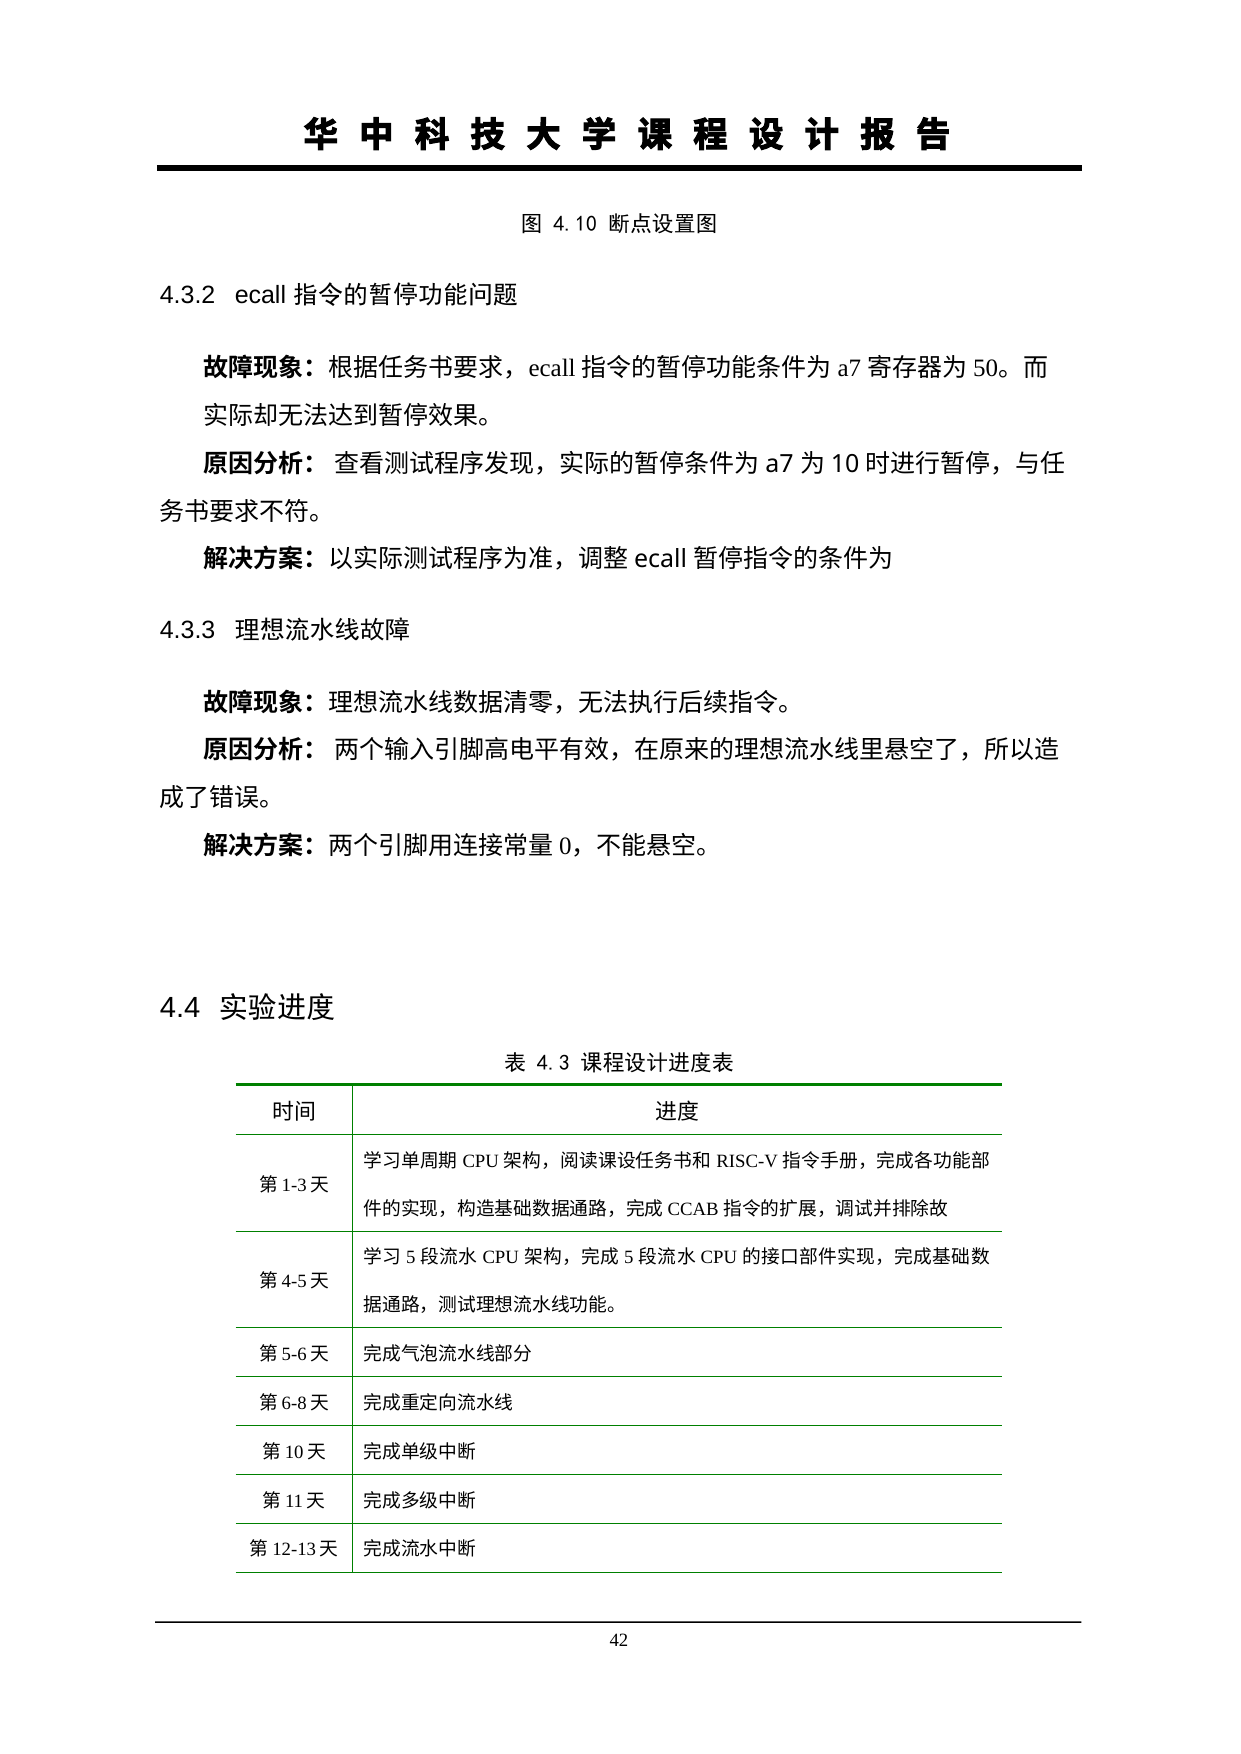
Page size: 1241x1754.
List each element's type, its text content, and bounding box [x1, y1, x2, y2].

table_cell 第5-6天 [236, 1328, 352, 1376]
table_cell 完成气泡流水线部分 [353, 1328, 1002, 1376]
table_cell 第6-8天 [236, 1377, 352, 1425]
table_cell 完成多级中断 [353, 1475, 1002, 1523]
text 故障现象：根据任务书要求，ecall 指令的暂停功能条件为 a7 寄存器为 50。而 [159, 342, 1078, 389]
text 解决方案：以实际测试程序为准，调整 ecall 暂停指令的条件为 [159, 533, 1078, 581]
table_cell 第11天 [236, 1475, 352, 1523]
table_header 进度 [353, 1086, 1002, 1134]
table_cell 第12-13天 [236, 1524, 352, 1572]
table_cell 第10天 [236, 1426, 352, 1474]
text 原因分析： 查看测试程序发现，实际的暂停条件为 a7 为 10 时进行暂停，与任务书要求不符。 [159, 437, 1078, 533]
text 解决方案：两个引脚用连接常量 0，不能悬空。 [159, 820, 1078, 868]
text 原因分析： 两个输入引脚高电平有效，在原来的理想流水线里悬空了，所以造成了错误。 [159, 724, 1078, 820]
table_cell 完成单级中断 [353, 1426, 1002, 1474]
text 图 4.10 断点设置图 [159, 198, 1078, 246]
subtitle 实验进度 [159, 988, 1053, 1023]
subtitle ecall 指令的暂停功能问题 [159, 270, 1078, 318]
text 故障现象：理想流水线数据清零，无法执行后续指令。 [159, 676, 1078, 724]
table_cell 学习单周期 CPU 架构，阅读课设任务书和 RISC-V 指令手册，完成各功能部件的实现，构造基础数据通路，完成 CCAB 指令的扩展，调试并排除故 [353, 1135, 1002, 1231]
table_header 时间 [236, 1086, 352, 1134]
table_cell 学习 5 段流水 CPU 架构，完成 5 段流水 CPU 的接口部件实现，完成基础数据通路，测试理想流水线功能。 [353, 1232, 1002, 1327]
table_cell 完成流水中断 [353, 1524, 1002, 1572]
subtitle 理想流水线故障 [159, 605, 1078, 652]
table_cell 完成重定向流水线 [353, 1377, 1002, 1425]
text 实际却无法达到暂停效果。 [159, 389, 1078, 437]
table_cell 第1-3天 [236, 1135, 352, 1231]
table_cell 第4-5天 [236, 1232, 352, 1327]
